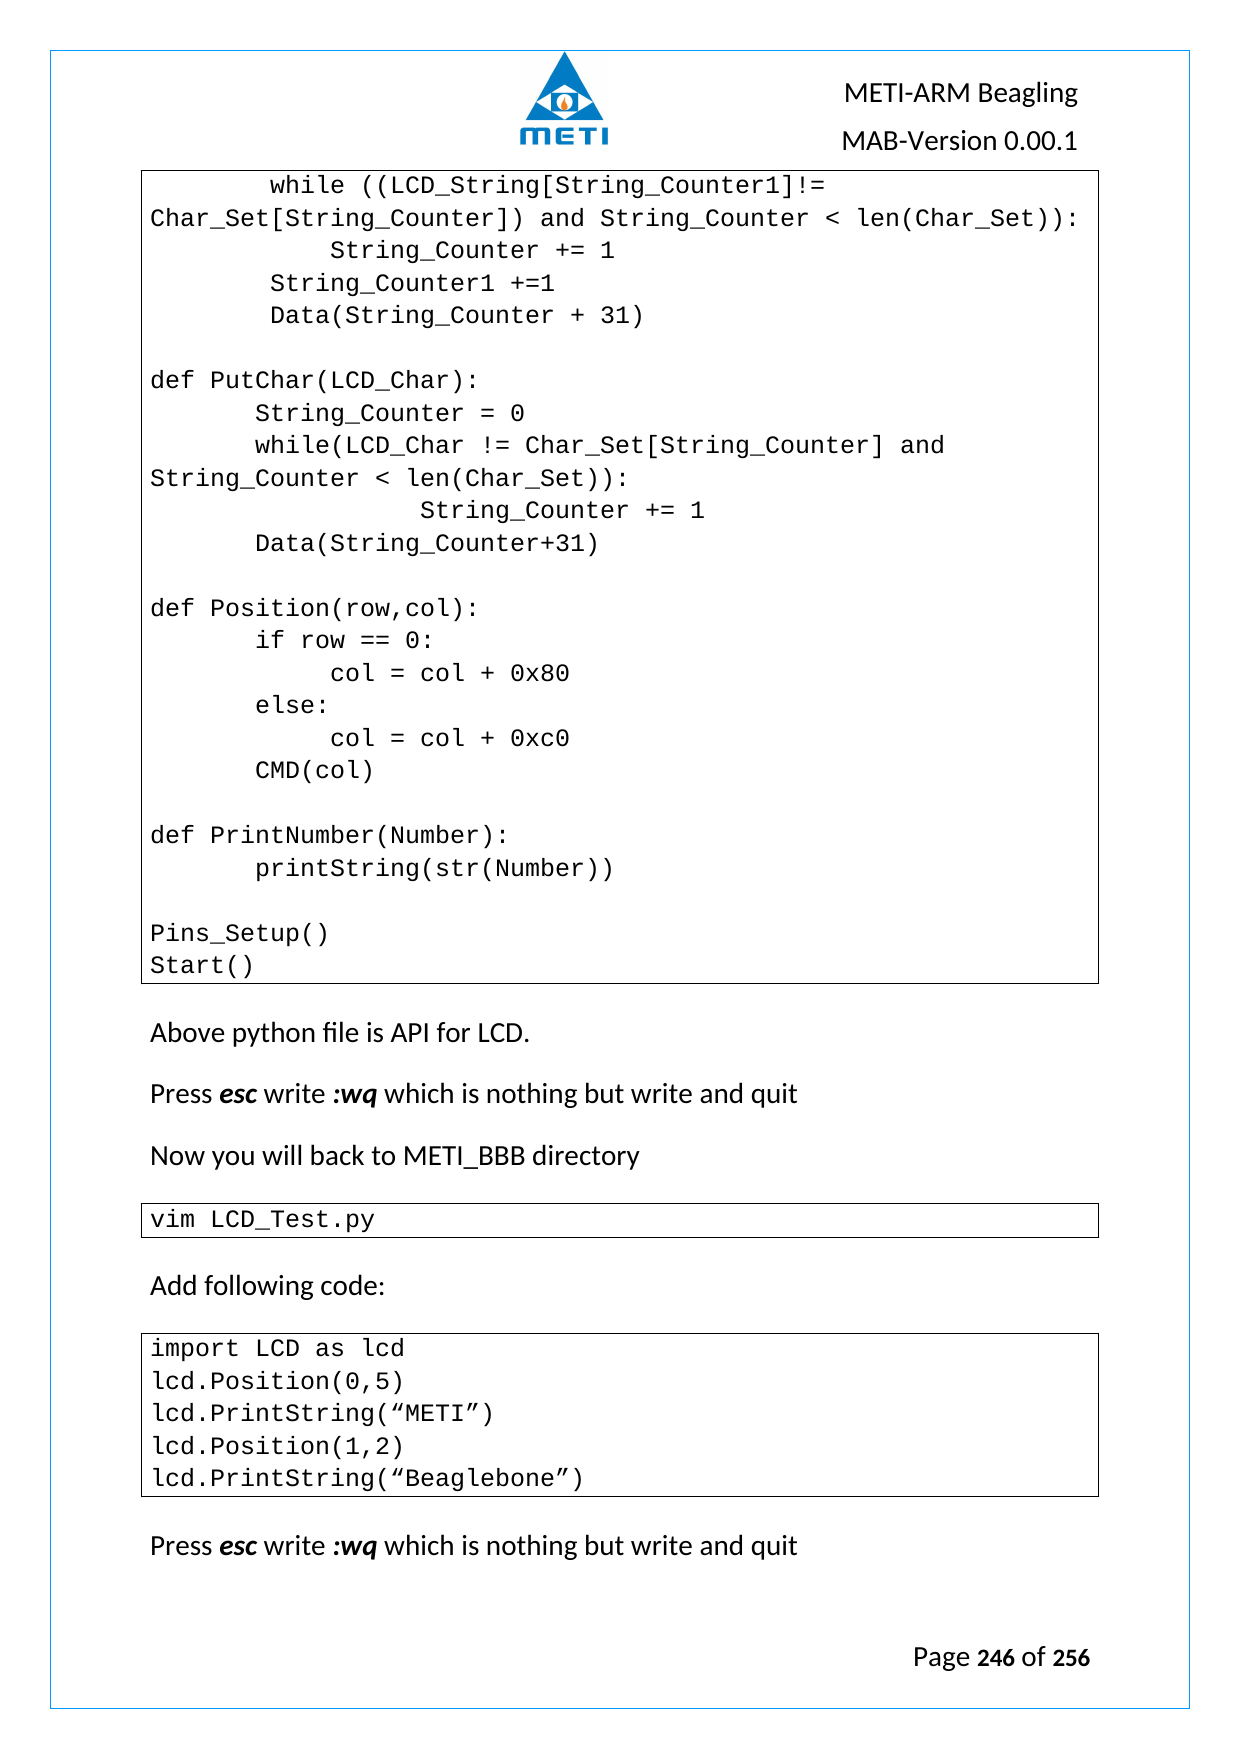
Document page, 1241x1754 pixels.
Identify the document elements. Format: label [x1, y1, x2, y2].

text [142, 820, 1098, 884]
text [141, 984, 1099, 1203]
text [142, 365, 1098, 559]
picture [519, 51, 609, 146]
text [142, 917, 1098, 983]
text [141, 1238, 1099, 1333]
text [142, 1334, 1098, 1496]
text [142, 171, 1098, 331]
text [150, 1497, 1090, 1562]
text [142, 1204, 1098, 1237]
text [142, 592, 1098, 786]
